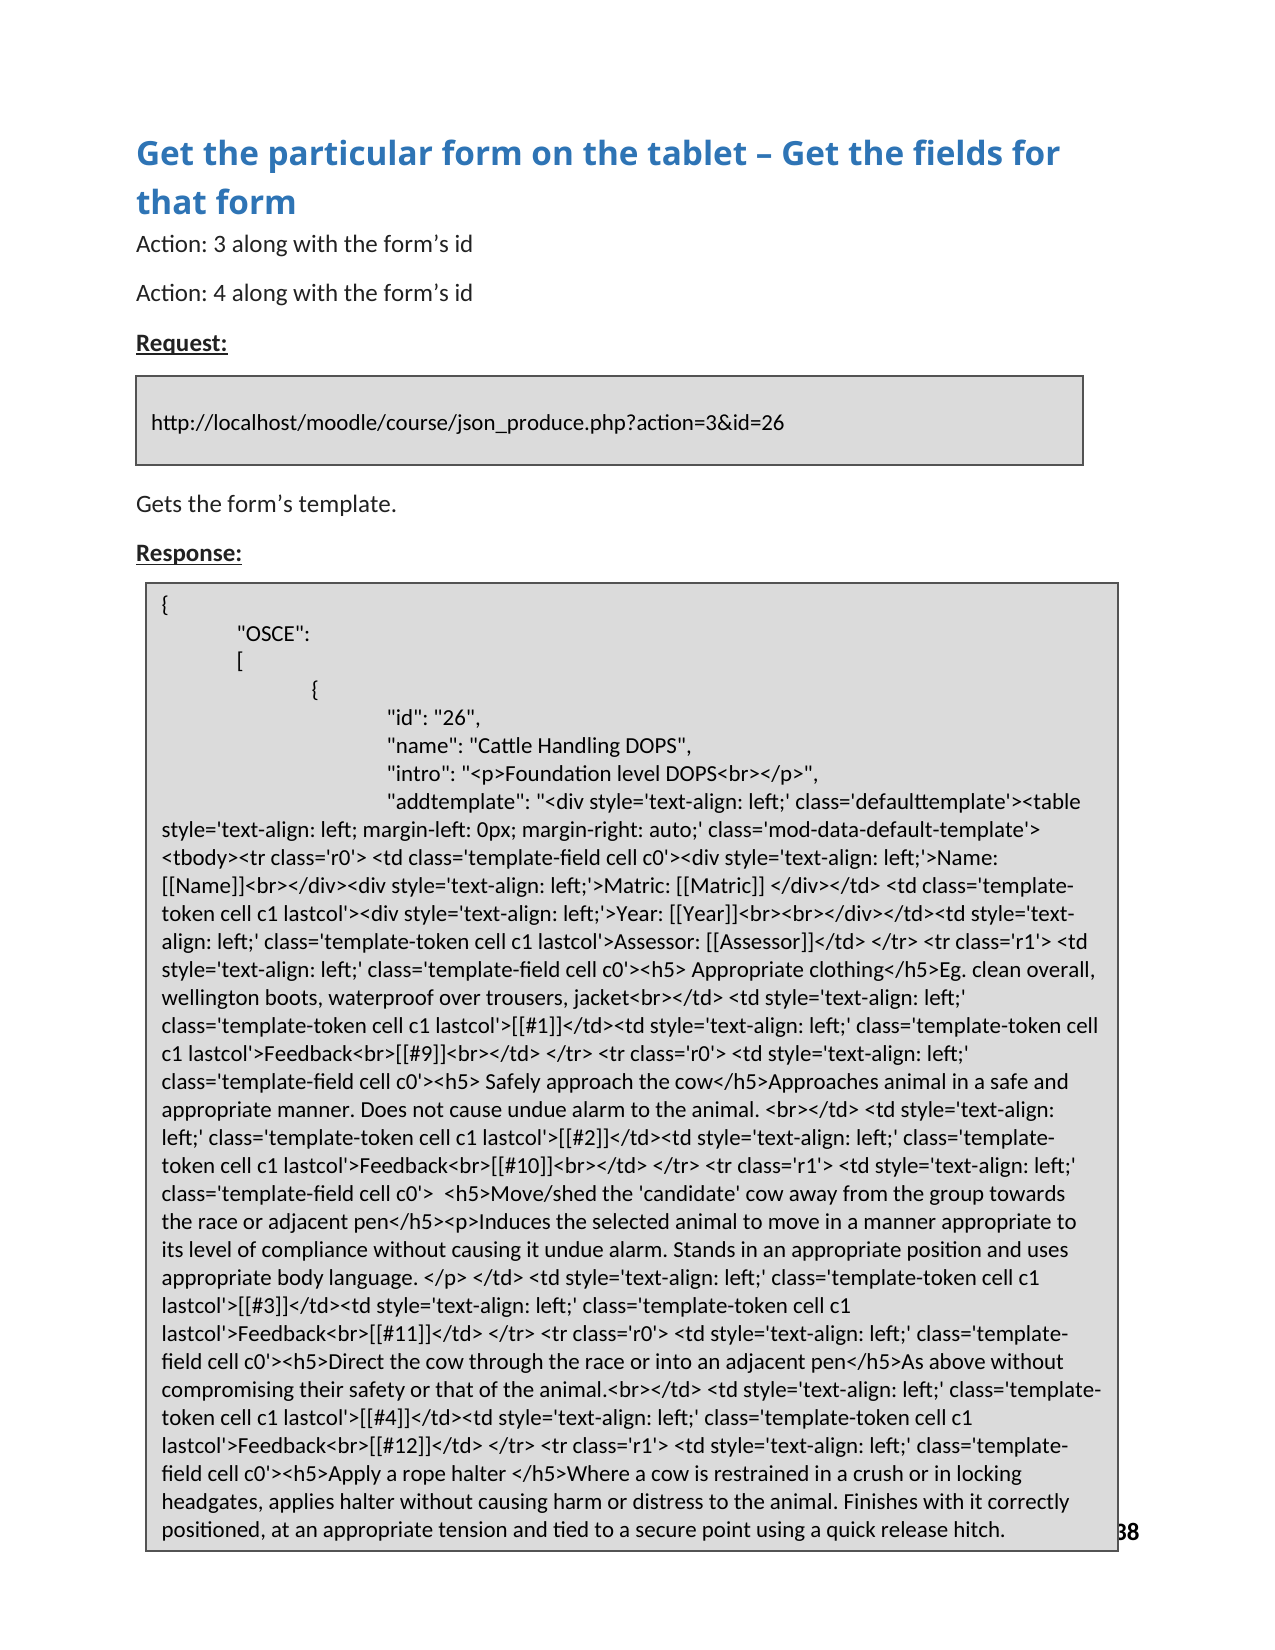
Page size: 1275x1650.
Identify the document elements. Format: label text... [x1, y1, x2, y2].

text Action: 3 along with the form’s id [136, 228, 1139, 258]
text Gets the form’s template. [136, 377, 1139, 518]
text Action: 4 along with the form’s id [136, 277, 1139, 308]
text Response: [136, 538, 1139, 568]
text Request: [136, 327, 1139, 357]
subtitle Get the particular form on the tablet – Get the fields for that form [136, 130, 1139, 224]
